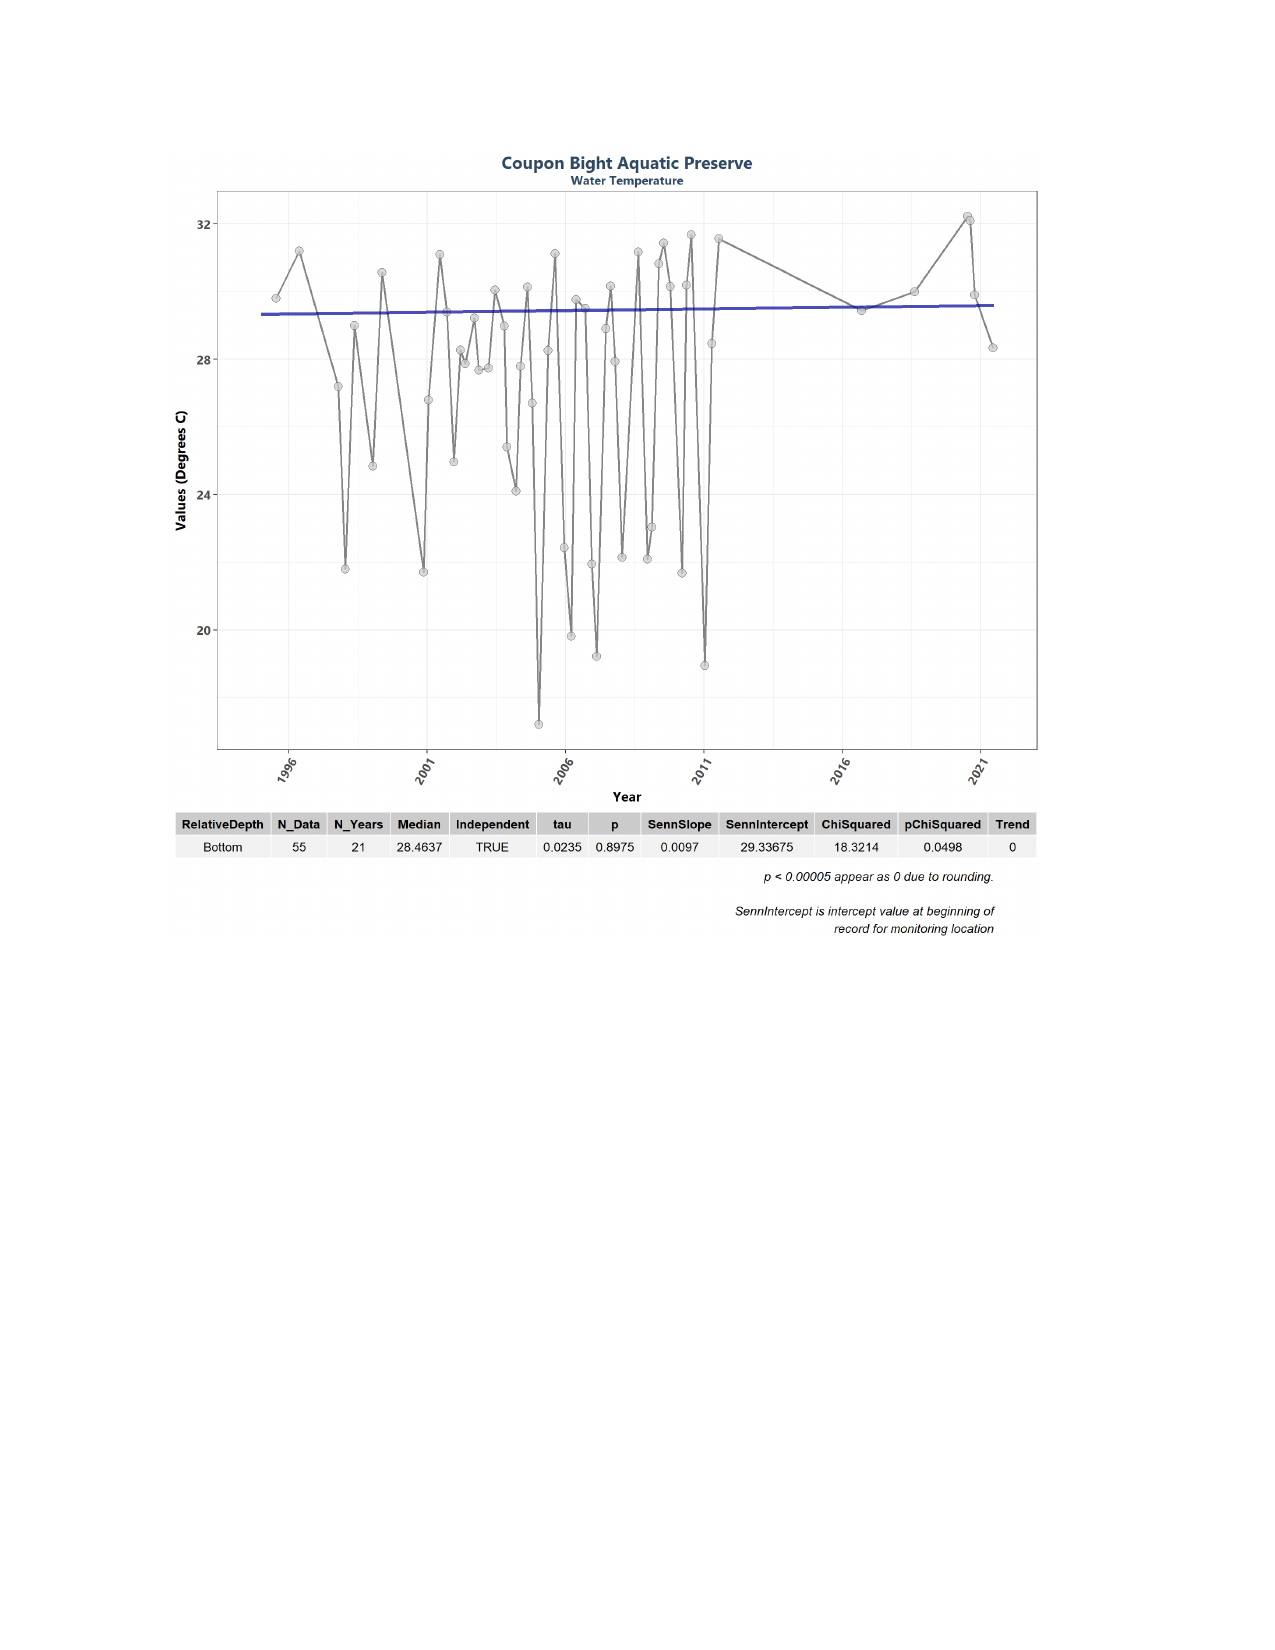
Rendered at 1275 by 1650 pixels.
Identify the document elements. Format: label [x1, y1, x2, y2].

picture [168, 150, 1044, 938]
